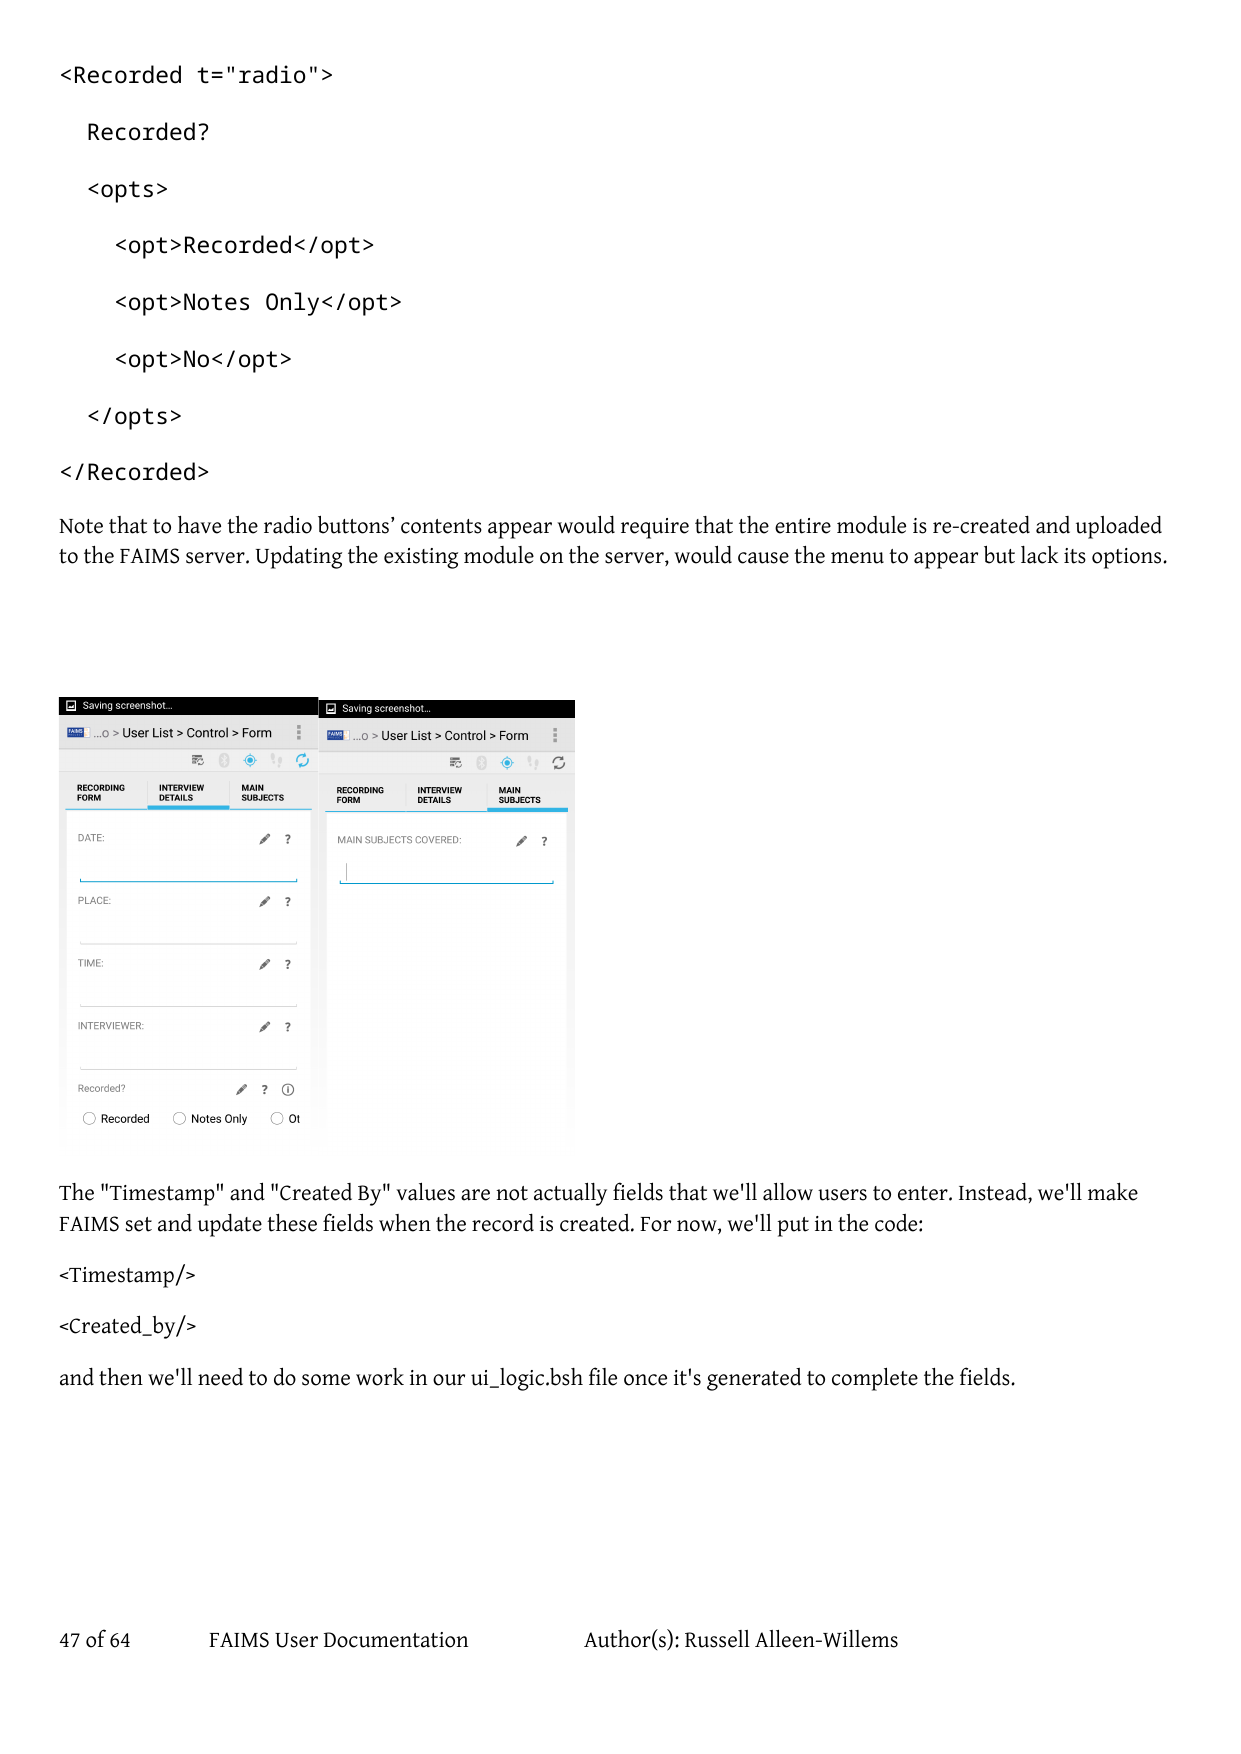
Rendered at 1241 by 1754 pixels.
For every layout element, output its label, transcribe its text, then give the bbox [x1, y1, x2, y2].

text <opt>Notes Only</opt> [59, 286, 1181, 317]
text and then we'll need to do some work in our ui_logic.bsh file once it's generated to complete the fields. [59, 1365, 1181, 1392]
text Recorded? [59, 116, 1181, 147]
text </opts> [59, 399, 1181, 431]
text Note that to have the radio buttons’ contents appear would require that the entire module is re-created and uploaded to the FAIMS server. Updating the existing module on the server, would cause the menu to appear but lack its options. [59, 513, 1181, 570]
text <opts> [59, 172, 1181, 204]
text <Timestamp/> [59, 1263, 1181, 1289]
text </Recorded> [59, 456, 1181, 488]
text <opt>No</opt> [59, 343, 1181, 374]
picture [58, 697, 575, 1156]
text The "Timestamp" and "Created By" values are not actually fields that we'll allow users to enter. Instead, we'll make FAIMS set and update these fields when the record is created. For now, we'll put in the code: [59, 1181, 1181, 1238]
text <opt>Recorded</opt> [59, 229, 1181, 261]
text <Created_by/> [59, 1314, 1181, 1341]
text <Recorded t="radio"> [59, 59, 1181, 90]
